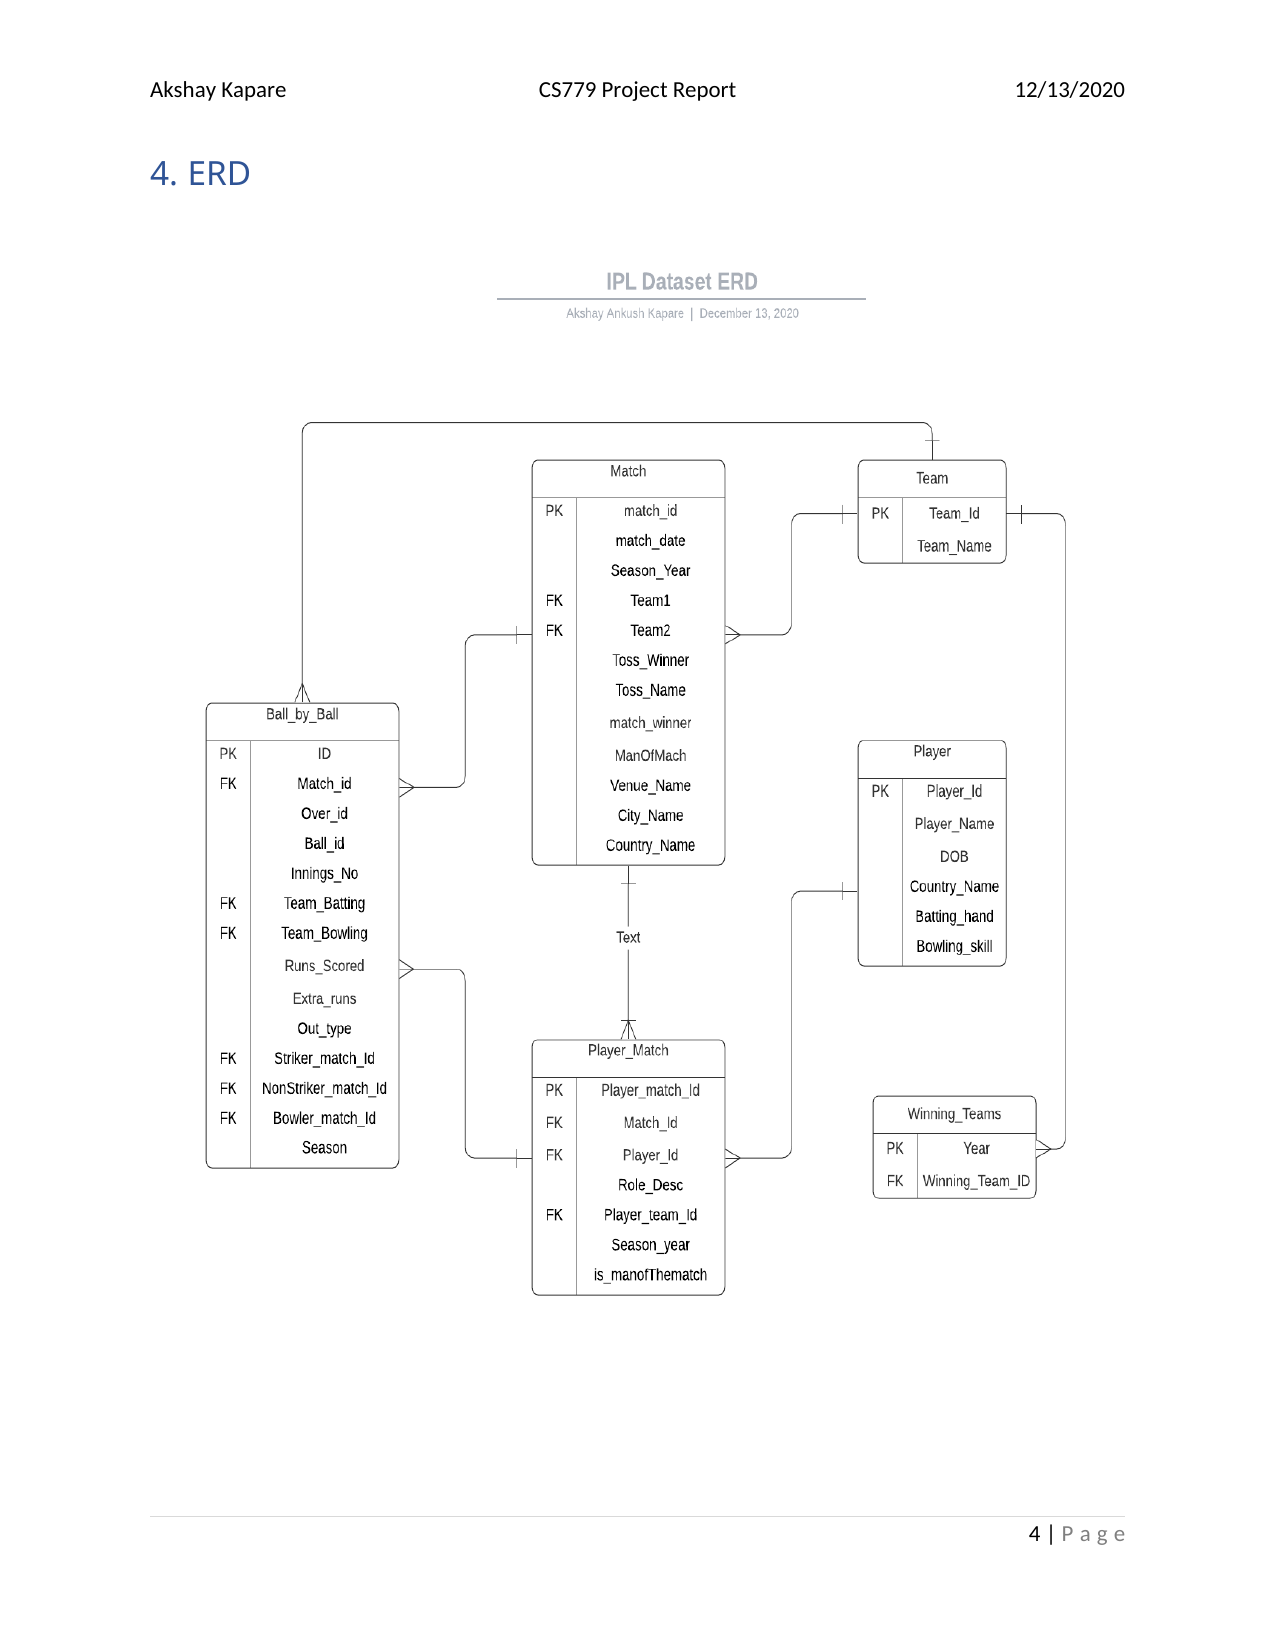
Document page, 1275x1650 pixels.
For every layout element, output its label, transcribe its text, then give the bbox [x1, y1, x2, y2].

picture [150, 198, 1125, 1469]
subtitle ERD [150, 150, 1125, 195]
